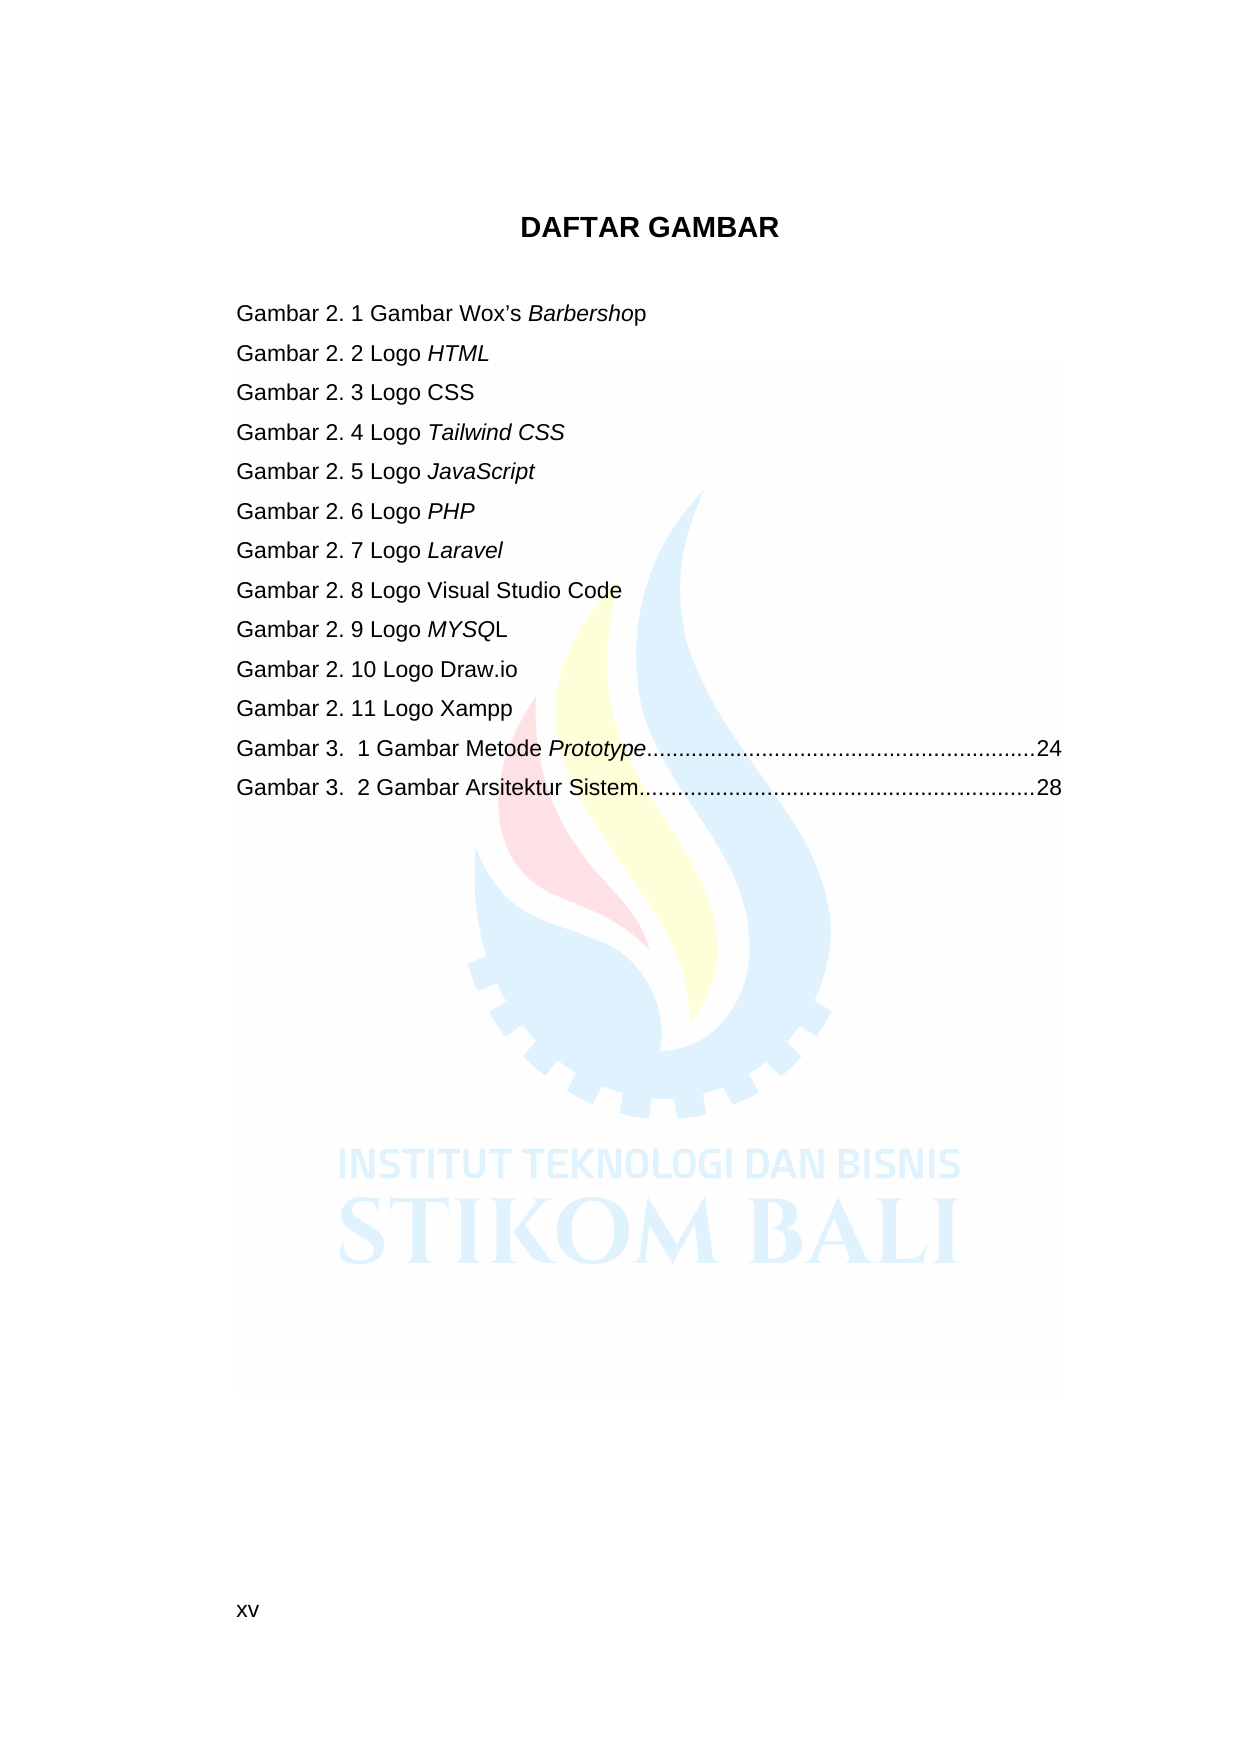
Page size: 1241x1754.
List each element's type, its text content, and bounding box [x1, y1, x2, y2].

text Gambar 2. 1 Gambar Wox’s Barbershop 10 [236, 300, 1063, 327]
text Gambar 2. 11 Logo Xampp 21 [236, 695, 1063, 721]
text Gambar 2. 8 Logo Visual Studio Code 14 [236, 577, 1063, 603]
text Gambar 2. 3 Logo CSS 11 [236, 379, 1063, 406]
text Gambar 2. 7 Logo Laravel 14 [236, 537, 1063, 563]
subtitle DAFTAR GAMBAR [236, 211, 1063, 244]
text Gambar 2. 5 Logo JavaScript 13 [236, 458, 1063, 484]
text Gambar 2. 4 Logo Tailwind CSS 11 [236, 419, 1063, 445]
text Gambar 2. 9 Logo MYSQL 15 [236, 616, 1063, 642]
text Gambar 3. 2 Gambar Arsitektur Sistem 28 [236, 774, 1063, 800]
text Gambar 2. 10 Logo Draw.io 20 [236, 656, 1063, 682]
text Gambar 2. 2 Logo HTML 11 [236, 340, 1063, 366]
text Gambar 3. 1 Gambar Metode Prototype 24 [236, 734, 1063, 761]
text Gambar 2. 6 Logo PHP 13 [236, 498, 1063, 524]
